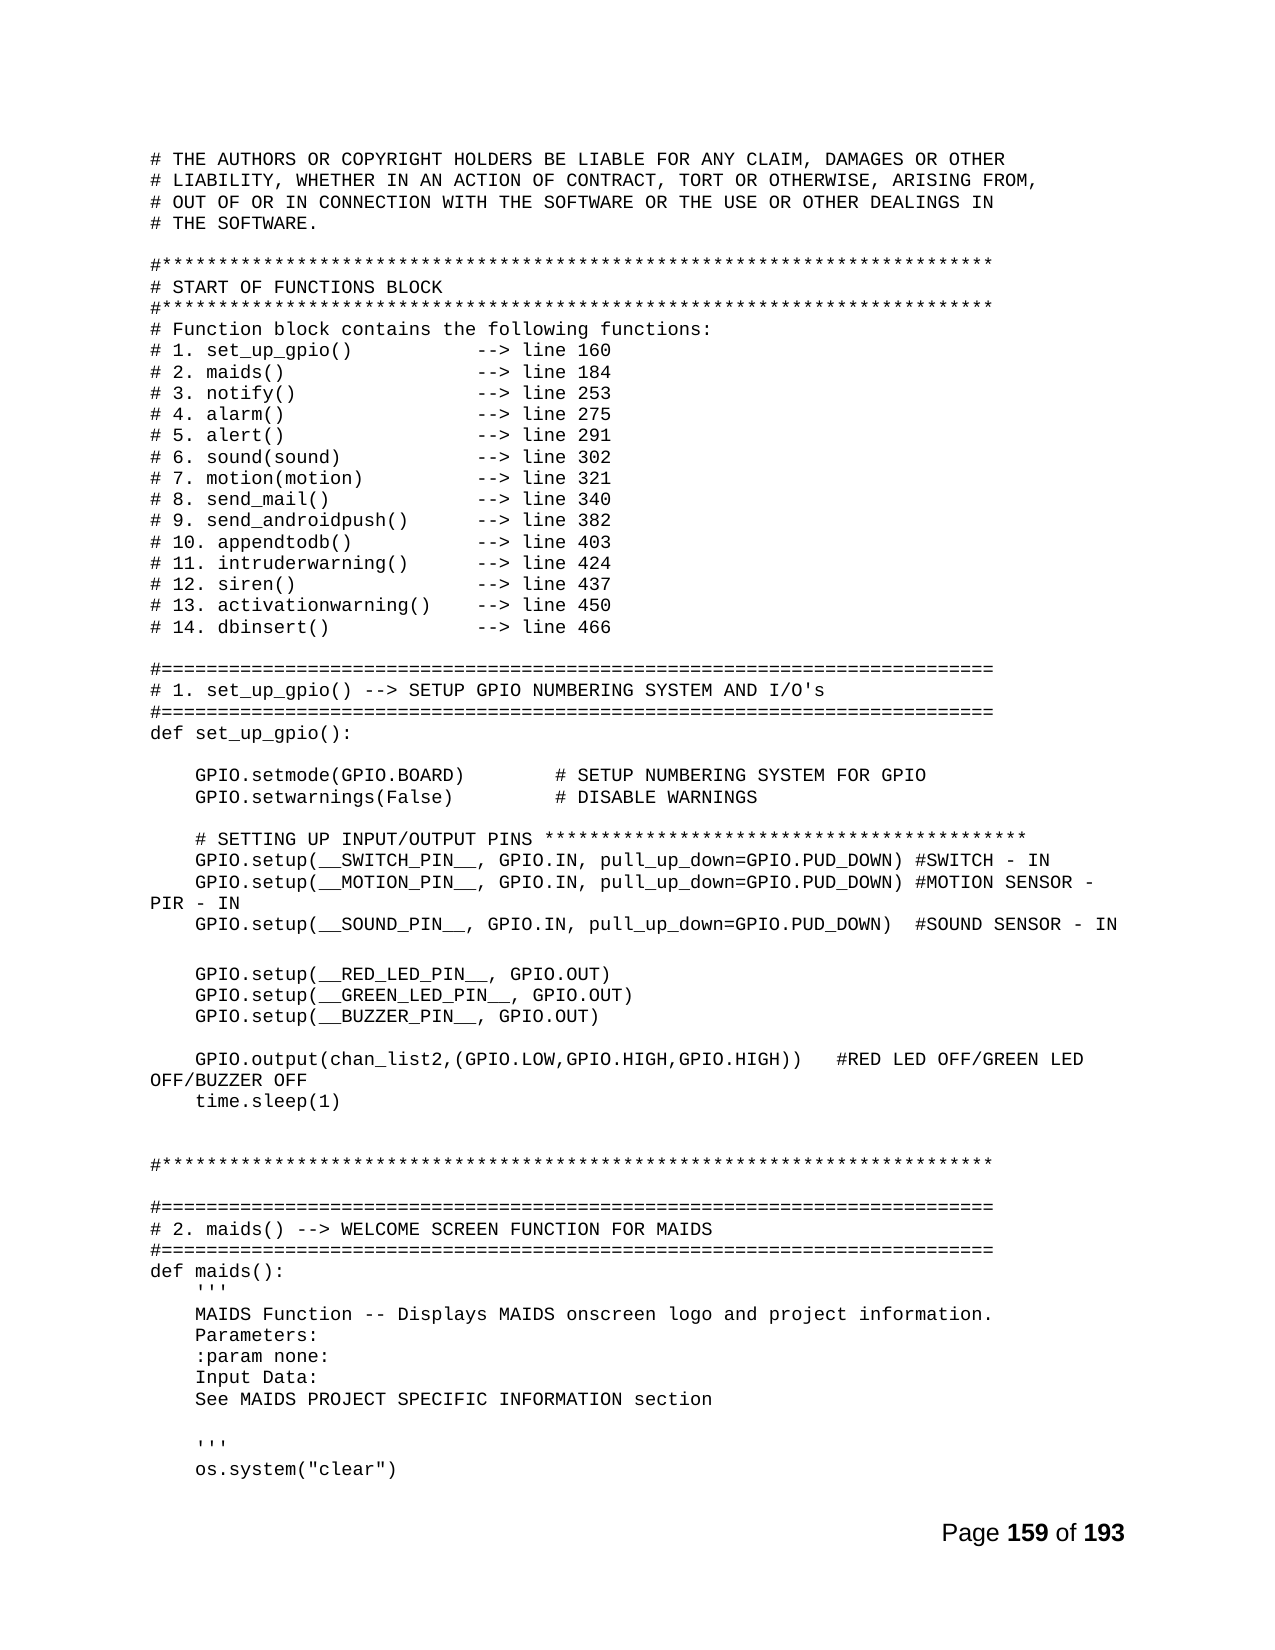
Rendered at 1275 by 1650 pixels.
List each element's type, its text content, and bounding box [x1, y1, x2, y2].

text # 1. set_up_gpio() --> line 160 [150, 341, 1125, 362]
text GPIO.setup(__GREEN_LED_PIN__, GPIO.OUT) [150, 986, 1125, 1007]
text # LIABILITY, WHETHER IN AN ACTION OF CONTRACT, TORT OR OTHERWISE, ARISING FROM, [150, 171, 1125, 192]
text GPIO.setup(__SOUND_PIN__, GPIO.IN, pull_up_down=GPIO.PUD_DOWN) #SOUND SENSOR - IN [150, 915, 1125, 936]
text GPIO.setup(__SWITCH_PIN__, GPIO.IN, pull_up_down=GPIO.PUD_DOWN) #SWITCH - IN [150, 851, 1125, 872]
text # 13. activationwarning() --> line 450 [150, 596, 1125, 617]
text #************************************************************************** [150, 256, 1125, 277]
text :param none: [150, 1347, 1125, 1368]
text Parameters: [150, 1326, 1125, 1347]
text # 14. dbinsert() --> line 466 [150, 617, 1125, 639]
text #************************************************************************** [150, 1156, 1125, 1177]
text # OUT OF OR IN CONNECTION WITH THE SOFTWARE OR THE USE OR OTHER DEALINGS IN [150, 192, 1125, 214]
text #========================================================================== [150, 660, 1125, 681]
text #========================================================================== [150, 702, 1125, 724]
text GPIO.setup(__RED_LED_PIN__, GPIO.OUT) [150, 964, 1125, 986]
text # 6. sound(sound) --> line 302 [150, 447, 1125, 469]
text #========================================================================== [150, 1241, 1125, 1262]
text # 2. maids() --> line 184 [150, 362, 1125, 384]
text #========================================================================== [150, 1198, 1125, 1219]
text time.sleep(1) [150, 1092, 1125, 1113]
text GPIO.setmode(GPIO.BOARD) # SETUP NUMBERING SYSTEM FOR GPIO [150, 766, 1125, 787]
text # THE AUTHORS OR COPYRIGHT HOLDERS BE LIABLE FOR ANY CLAIM, DAMAGES OR OTHER [150, 150, 1125, 171]
text # 8. send_mail() --> line 340 [150, 490, 1125, 511]
text # 3. notify() --> line 253 [150, 384, 1125, 405]
text GPIO.setup(__BUZZER_PIN__, GPIO.OUT) [150, 1007, 1125, 1028]
text # THE SOFTWARE. [150, 214, 1125, 235]
text # 2. maids() --> WELCOME SCREEN FUNCTION FOR MAIDS [150, 1219, 1125, 1241]
text GPIO.setup(__MOTION_PIN__, GPIO.IN, pull_up_down=GPIO.PUD_DOWN) #MOTION SENSOR - PIR - IN [150, 872, 1125, 915]
text #************************************************************************** [150, 299, 1125, 320]
text os.system("clear") [150, 1460, 1125, 1481]
text # 12. siren() --> line 437 [150, 575, 1125, 596]
text # 7. motion(motion) --> line 321 [150, 469, 1125, 490]
text GPIO.output(chan_list2,(GPIO.LOW,GPIO.HIGH,GPIO.HIGH)) #RED LED OFF/GREEN LED OFF/BUZZER OFF [150, 1049, 1125, 1092]
text # 4. alarm() --> line 275 [150, 405, 1125, 426]
text MAIDS Function -- Displays MAIDS onscreen logo and project information. [150, 1304, 1125, 1326]
text # START OF FUNCTIONS BLOCK [150, 277, 1125, 299]
text ''' [150, 1283, 1125, 1304]
text # SETTING UP INPUT/OUTPUT PINS ******************************************* [150, 830, 1125, 851]
text # Function block contains the following functions: [150, 320, 1125, 341]
text GPIO.setwarnings(False) # DISABLE WARNINGS [150, 787, 1125, 809]
text def set_up_gpio(): [150, 724, 1125, 745]
text Input Data: [150, 1368, 1125, 1389]
text See MAIDS PROJECT SPECIFIC INFORMATION section [150, 1389, 1125, 1411]
text # 10. appendtodb() --> line 403 [150, 532, 1125, 554]
text def maids(): [150, 1262, 1125, 1283]
text # 1. set_up_gpio() --> SETUP GPIO NUMBERING SYSTEM AND I/O's [150, 681, 1125, 702]
text # 9. send_androidpush() --> line 382 [150, 511, 1125, 532]
text ''' [150, 1438, 1125, 1460]
text # 11. intruderwarning() --> line 424 [150, 554, 1125, 575]
text # 5. alert() --> line 291 [150, 426, 1125, 447]
